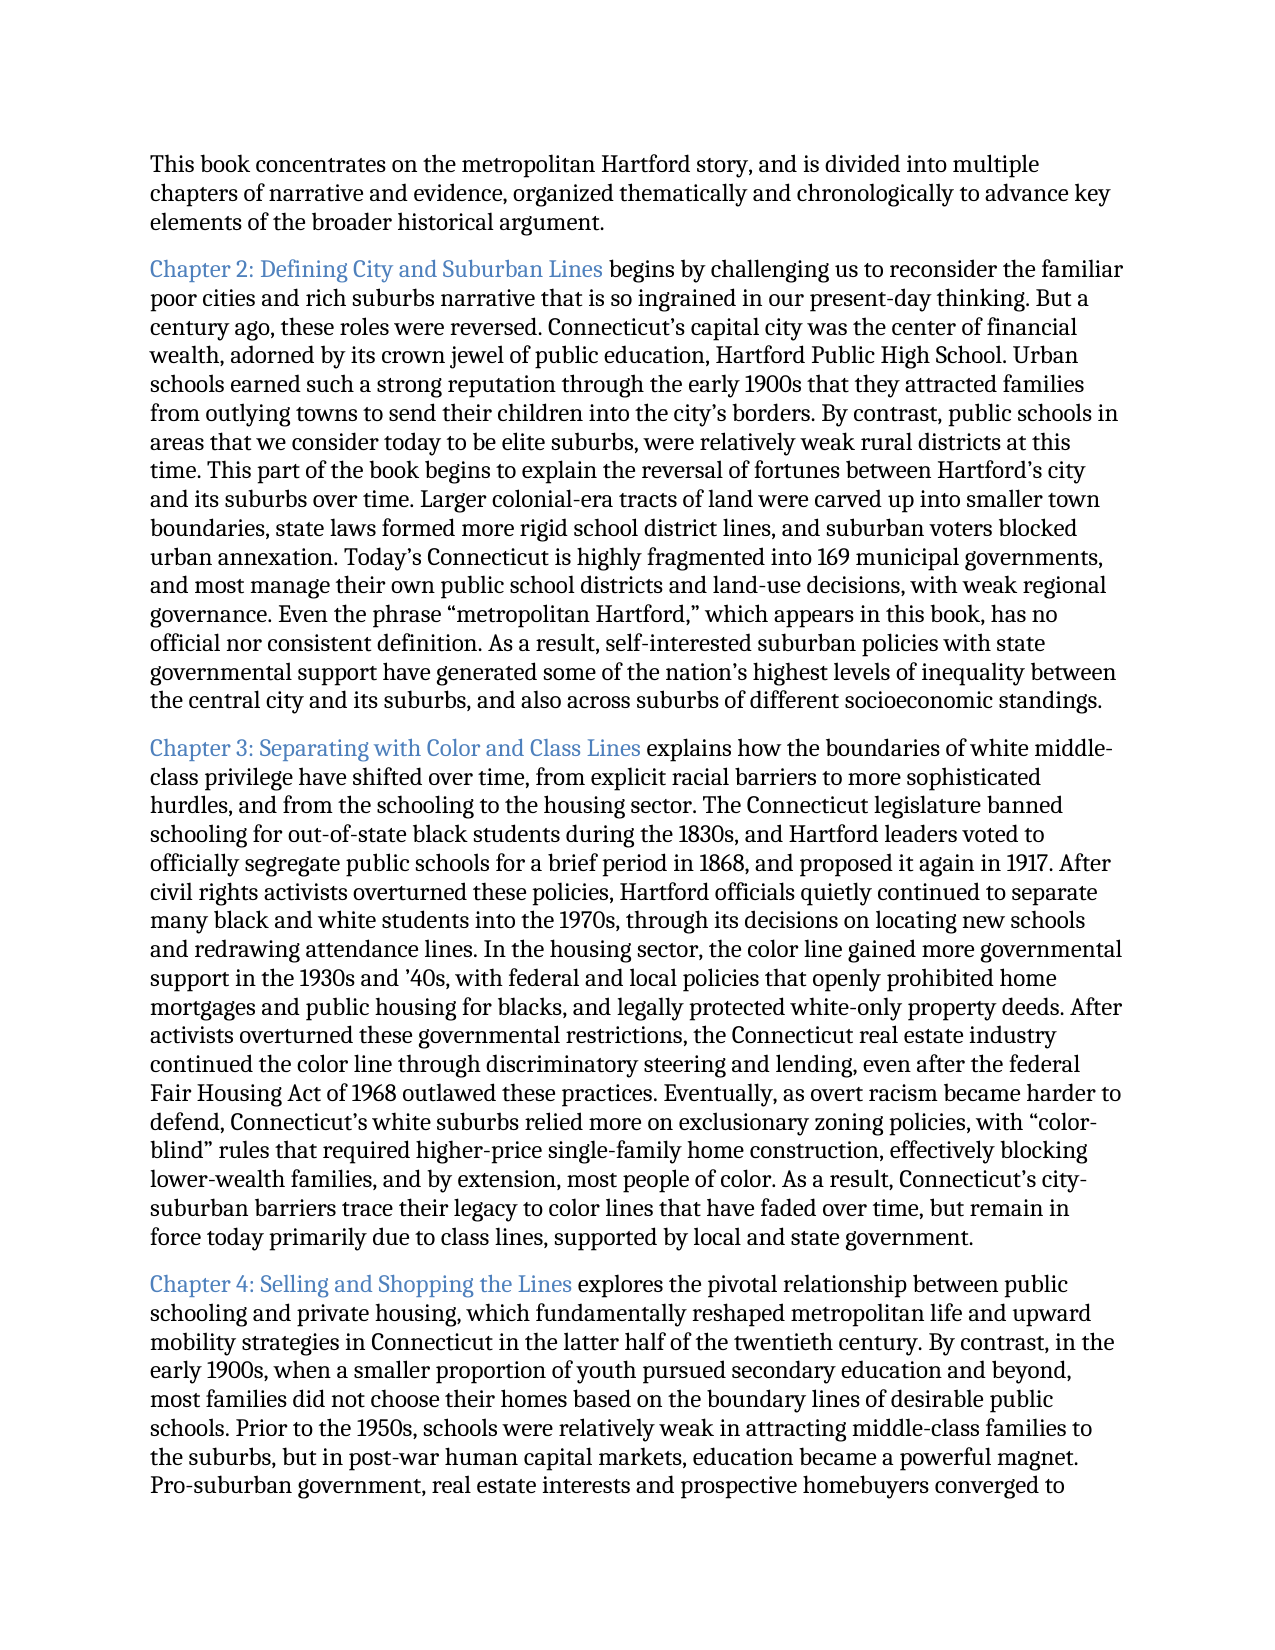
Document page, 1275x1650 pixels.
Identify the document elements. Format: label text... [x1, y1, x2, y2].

text Chapter 2: Defining City and Suburban Lines begins by challenging us to reconsider the familiar poor cities and rich suburbs narrative that is so ingrained in our present-day thinking. But a century ago, these roles were reversed. Connecticut’s capital city was the center of financial wealth, adorned by its crown jewel of public education, Hartford Public High School. Urban schools earned such a strong reputation through the early 1900s that they attracted families from outlying towns to send their children into the city’s borders. By contrast, public schools in areas that we consider today to be elite suburbs, were relatively weak rural districts at this time. This part of the book begins to explain the reversal of fortunes between Hartford’s city and its suburbs over time. Larger colonial-era tracts of land were carved up into smaller town boundaries, state laws formed more rigid school district lines, and suburban voters blocked urban annexation. Today’s Connecticut is highly fragmented into 169 municipal governments, and most manage their own public school districts and land-use decisions, with weak regional governance. Even the phrase “metropolitan Hartford,” which appears in this book, has no official nor consistent definition. As a result, self-interested suburban policies with state governmental support have generated some of the nation’s highest levels of inequality between the central city and its suburbs, and also across suburbs of different socioeconomic standings. [150, 255, 1125, 715]
text Chapter 3: Separating with Color and Class Lines explains how the boundaries of white middle-class privilege have shifted over time, from explicit racial barriers to more sophisticated hurdles, and from the schooling to the housing sector. The Connecticut legislature banned schooling for out-of-state black students during the 1830s, and Hartford leaders voted to officially segregate public schools for a brief period in 1868, and proposed it again in 1917. After civil rights activists overturned these policies, Hartford officials quietly continued to separate many black and white students into the 1970s, through its decisions on locating new schools and redrawing attendance lines. In the housing sector, the color line gained more governmental support in the 1930s and ’40s, with federal and local policies that openly prohibited home mortgages and public housing for blacks, and legally protected white-only property deeds. After activists overturned these governmental restrictions, the Connecticut real estate industry continued the color line through discriminatory steering and lending, even after the federal Fair Housing Act of 1968 outlawed these practices. Eventually, as overt racism became harder to defend, Connecticut’s white suburbs relied more on exclusionary zoning policies, with “color-blind” rules that required higher-price single-family home construction, effectively blocking lower-wealth families, and by extension, most people of color. As a result, Connecticut’s city-suburban barriers trace their legacy to color lines that have faded over time, but remain in force today primarily due to class lines, supported by local and state government. [150, 734, 1125, 1251]
text This book concentrates on the metropolitan Hartford story, and is divided into multiple chapters of narrative and evidence, organized thematically and chronologically to advance key elements of the broader historical argument. [150, 150, 1125, 236]
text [150, 1270, 1125, 1500]
